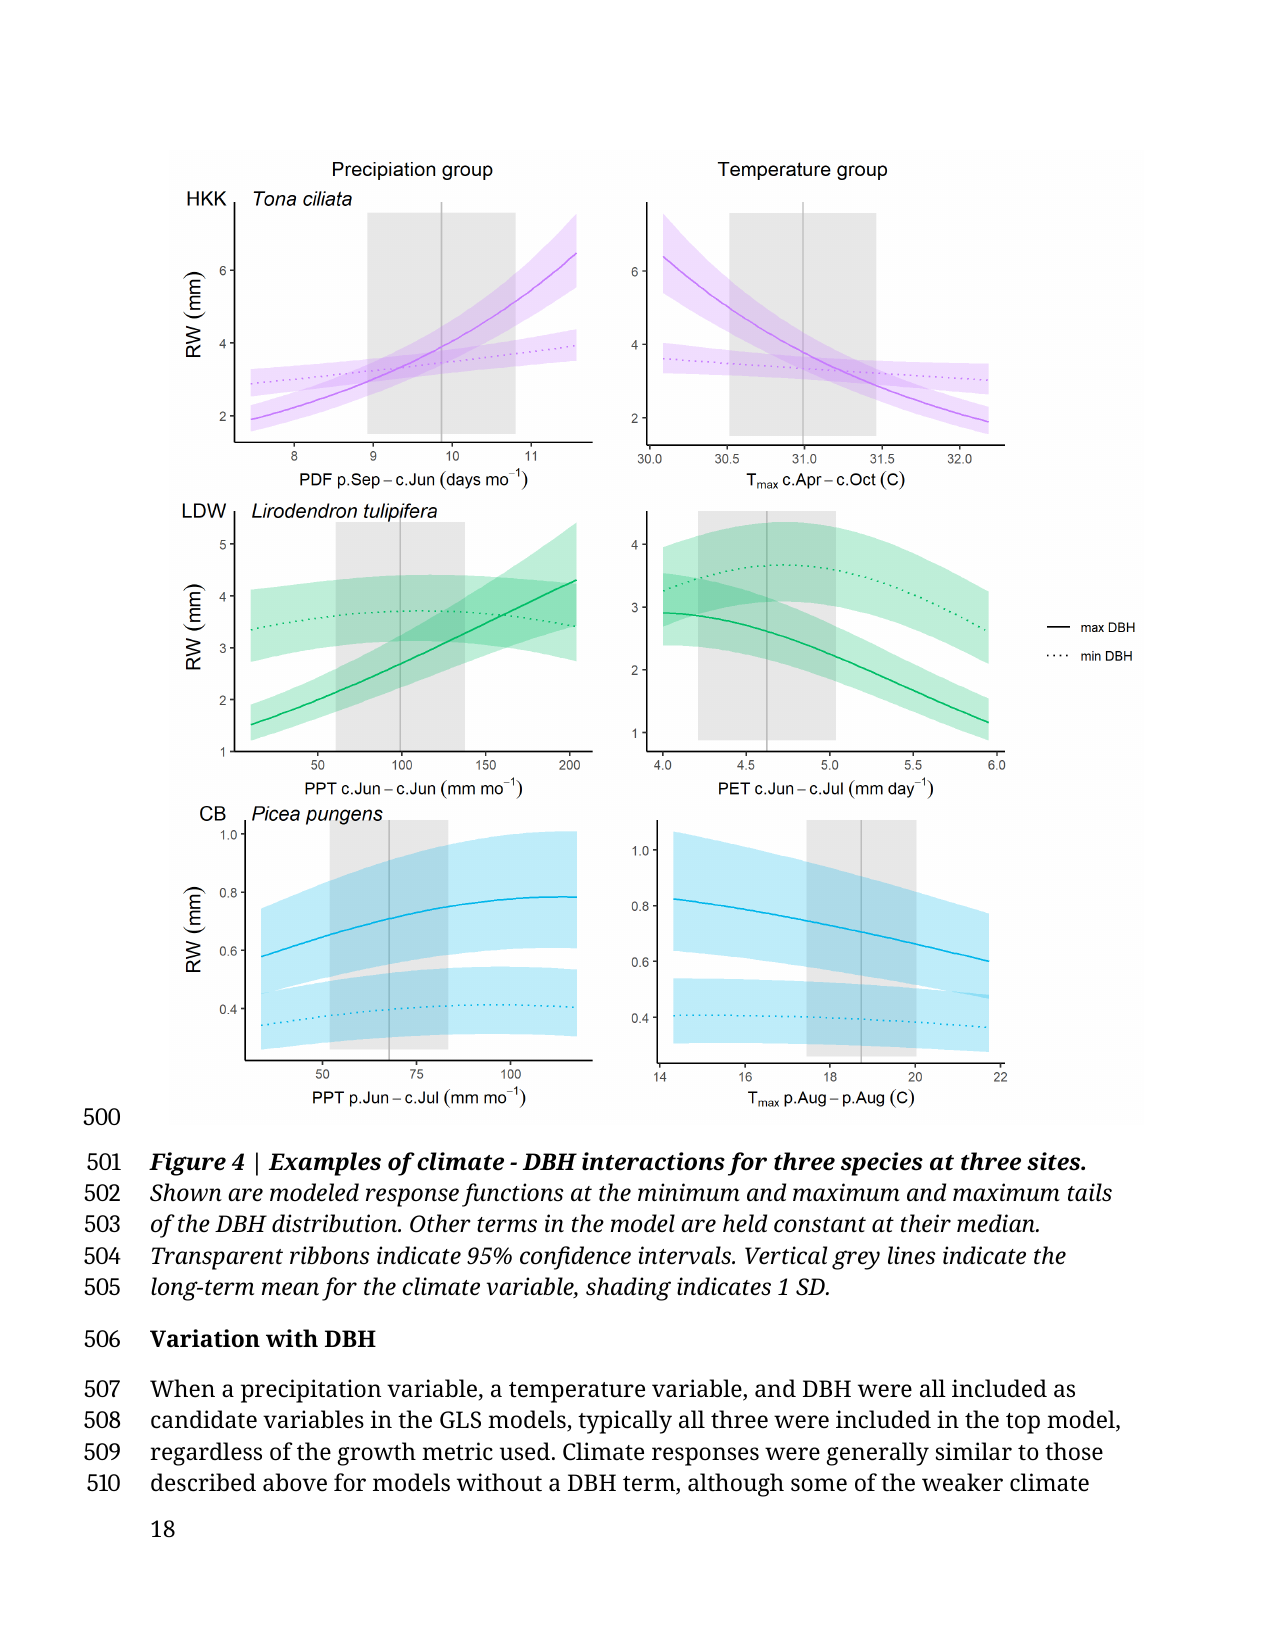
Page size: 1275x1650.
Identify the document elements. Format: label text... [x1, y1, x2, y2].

subtitle Variation with DBH [150, 1323, 1125, 1354]
text Figure 4 | Examples of climate - DBH interactions for three species at three sites. Shown are modeled response functions at the minimum and maximum and maximum tails of the DBH distribution. Other terms in the model are held constant at their median. Transparent ribbons indicate 95% confidence intervals. Vertical grey lines indicate the long-term mean for the climate variable, shading indicates 1 SD. [150, 1146, 1125, 1302]
picture [168, 150, 1144, 1125]
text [150, 1373, 1125, 1498]
